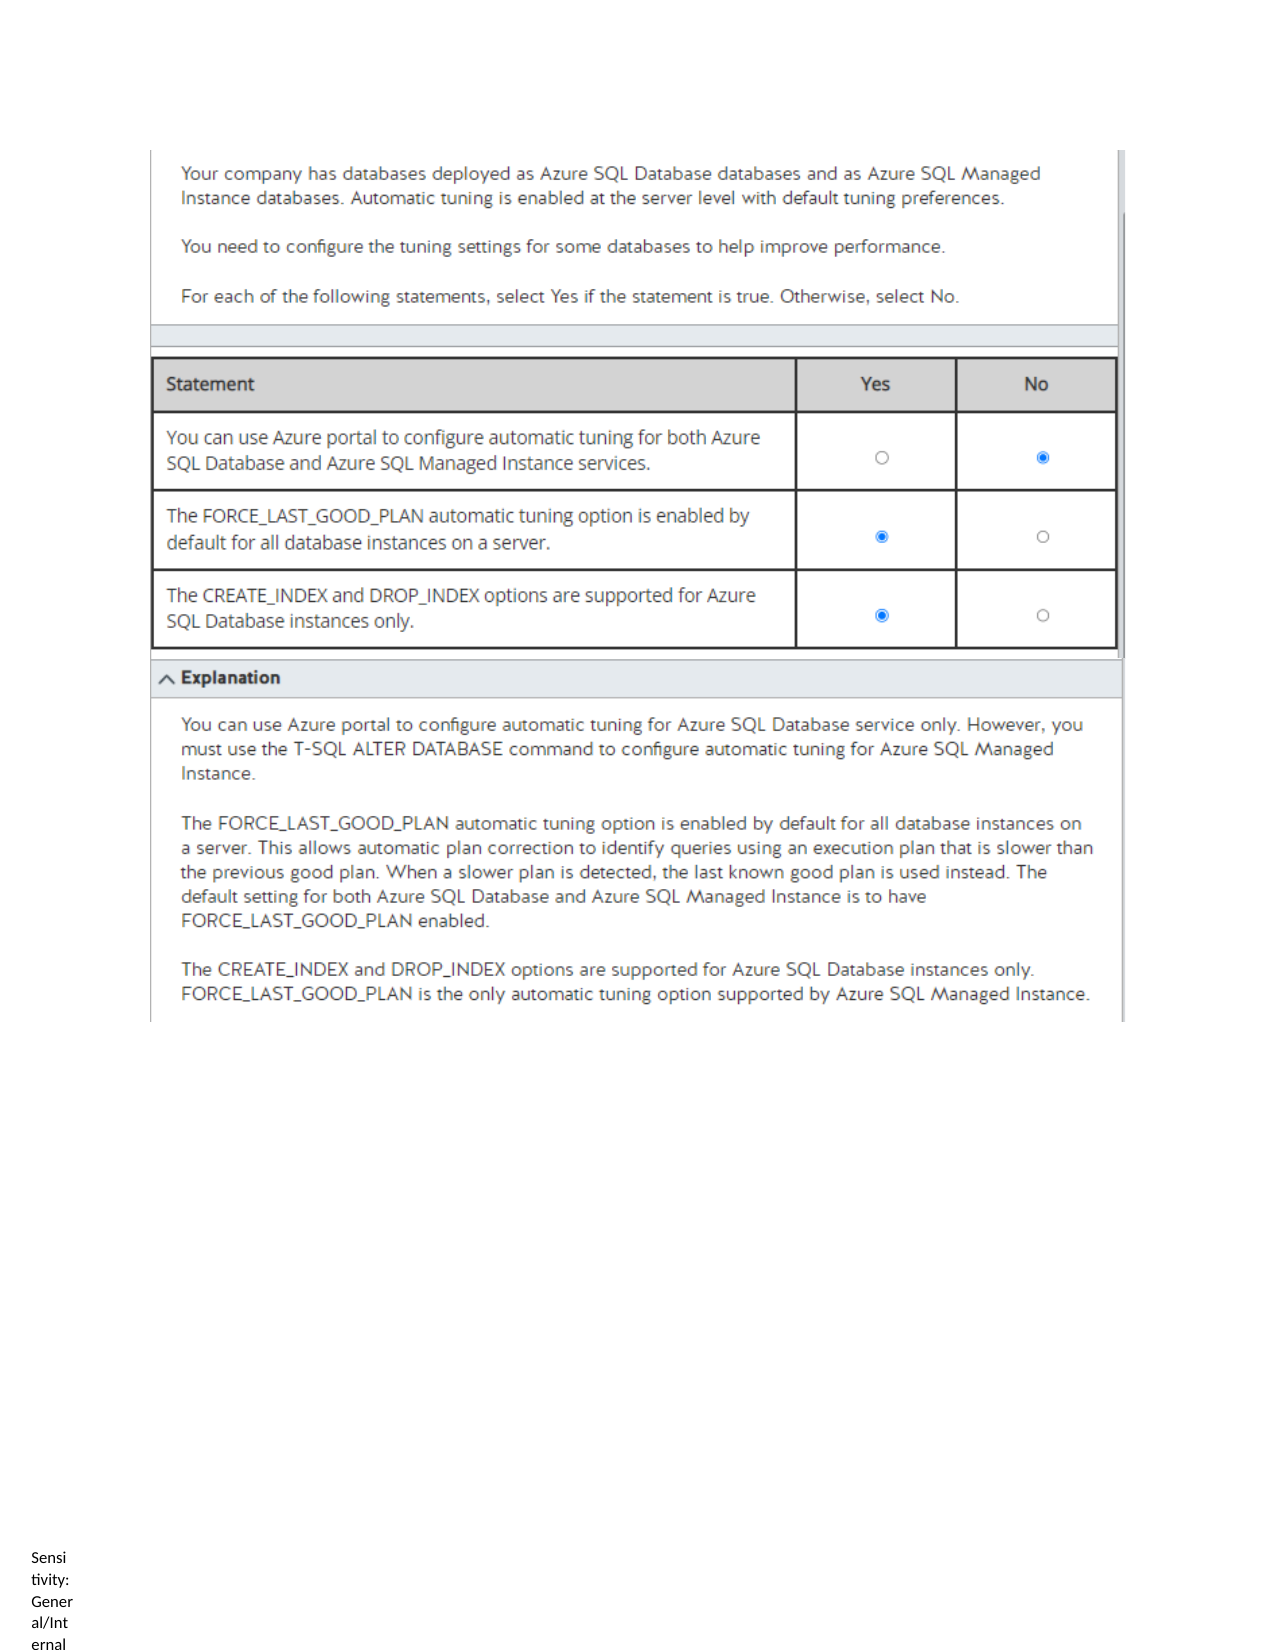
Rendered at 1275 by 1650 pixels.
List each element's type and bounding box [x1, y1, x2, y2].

picture [150, 150, 1125, 1022]
